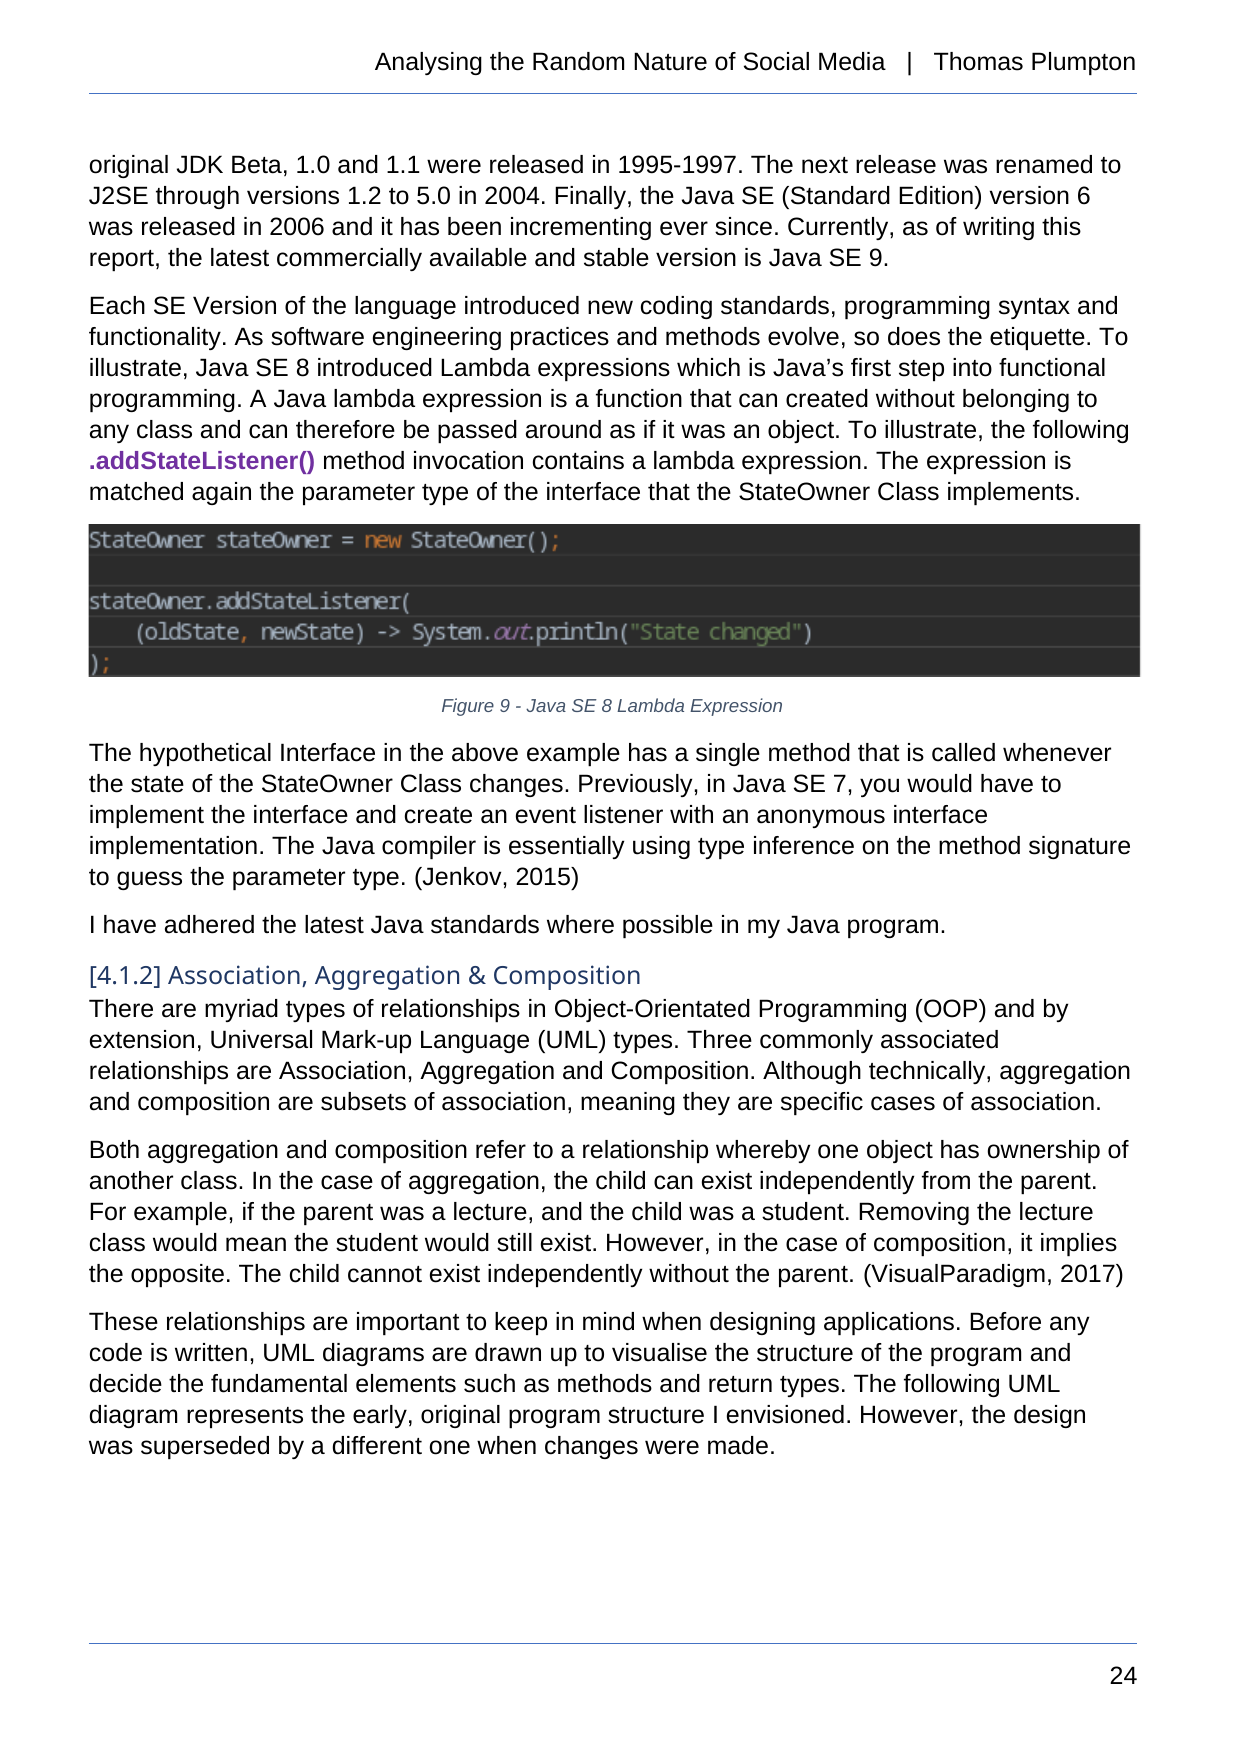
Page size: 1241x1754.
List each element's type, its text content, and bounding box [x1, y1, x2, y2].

text Each SE Version of the language introduced new coding standards, programming syntax and functionality. As software engineering practices and methods evolve, so does the etiquette. To illustrate, Java SE 8 introduced Lambda expressions which is Java’s first step into functional programming. A Java lambda expression is a function that can created without belonging to any class and can therefore be passed around as if it was an object. To illustrate, the following .addStateListener() method invocation contains a lambda expression. The expression is matched again the parameter type of the interface that the StateOwner Class implements. [89, 291, 1137, 506]
text The hypothetical Interface in the above example has a single method that is called whenever the state of the StateOwner Class changes. Previously, in Java SE 7, you would have to implement the interface and create an event listener with an anonymous interface implementation. The Java compiler is essentially using type inference on the method signature to guess the parameter type. [89, 738, 1137, 891]
subtitle [4.1.2] Association, Aggregation & Composition [89, 957, 1137, 991]
text Both aggregation and composition refer to a relationship whereby one object has ownership of another class. In the case of aggregation, the child can exist independently from the parent. For example, if the parent was a lecture, and the child was a student. Removing the lecture class would mean the student would still exist. However, in the case of composition, it implies the opposite. The child cannot exist independently without the parent. [89, 1135, 1137, 1288]
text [89, 150, 1137, 272]
text Figure 9 - Java SE 8 Lambda Expression [89, 695, 1137, 717]
text There are myriad types of relationships in Object-Orientated Programming (OOP) and by extension, Universal Mark-up Language (UML) types. Three commonly associated relationships are Association, Aggregation and Composition. Although technically, aggregation and composition are subsets of association, meaning they are specific cases of association. [89, 994, 1137, 1116]
text These relationships are important to keep in mind when designing applications. Before any code is written, UML diagrams are drawn up to visualise the structure of the program and decide the fundamental elements such as methods and return types. The following UML diagram represents the early, original program structure I envisioned. However, the design was superseded by a different one when changes were made. [89, 1307, 1137, 1460]
text I have adhered the latest Java standards where possible in my Java program. [89, 909, 1137, 938]
